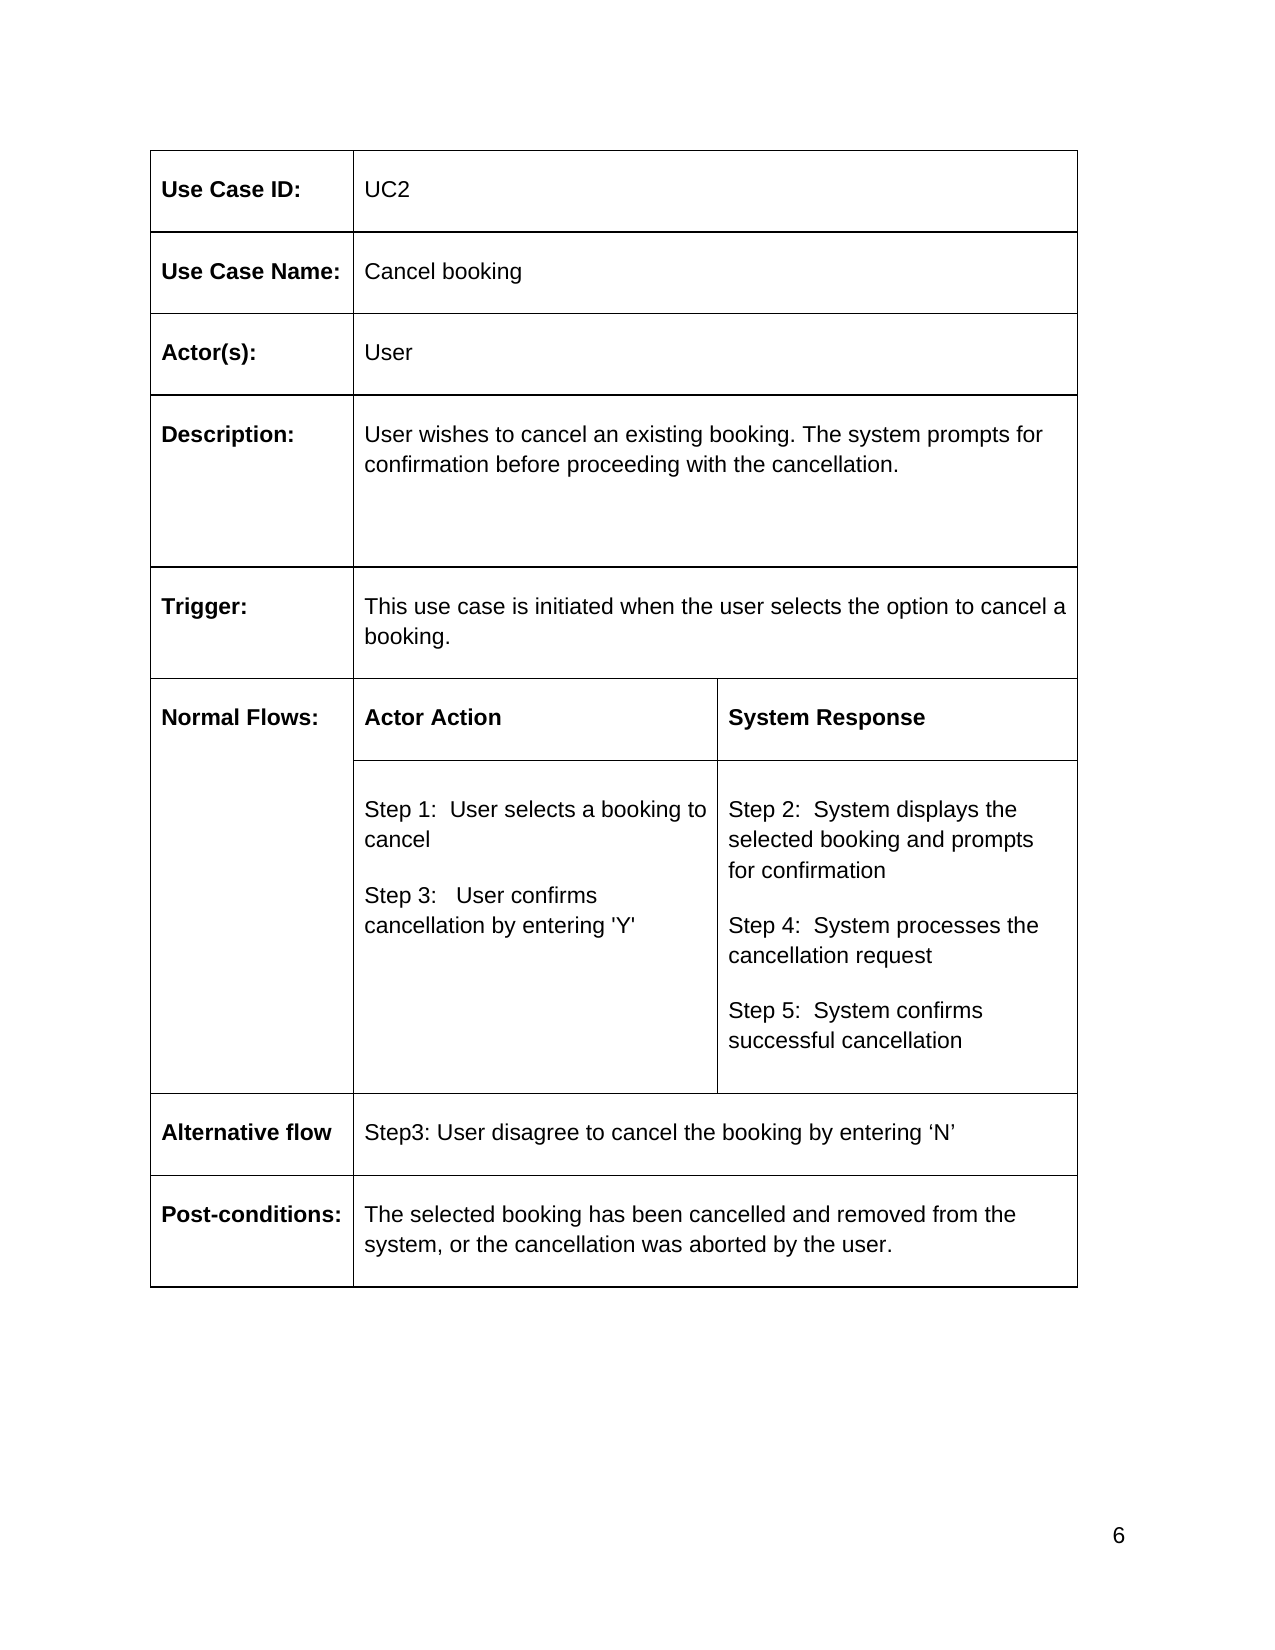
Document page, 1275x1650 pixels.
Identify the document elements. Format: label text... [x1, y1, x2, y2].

table_cell Step 1: User selects a booking to cancel Step 3: User confirms cancellation by entering 'Y' [354, 761, 717, 1093]
table_cell Trigger: [151, 568, 353, 678]
table_cell Actor Action [354, 679, 717, 759]
table_cell The selected booking has been cancelled and removed from the system, or the cancellation was aborted by the user. [354, 1176, 1077, 1286]
table_cell Alternative flow [151, 1094, 353, 1174]
table_cell Step3: User disagree to cancel the booking by entering ‘N’ [354, 1094, 1077, 1174]
table_header Use Case ID: [151, 151, 353, 231]
table_header UC2 [354, 151, 1077, 231]
table_cell Actor(s): [151, 314, 353, 394]
table_cell Post-conditions: [151, 1176, 353, 1286]
table_cell Description: [151, 396, 353, 566]
table_cell Use Case Name: [151, 233, 353, 313]
table_cell Normal Flows: [151, 679, 353, 1093]
table_cell User wishes to cancel an existing booking. The system prompts for confirmation before proceeding with the cancellation. [354, 396, 1077, 566]
table_cell System Response [718, 679, 1077, 759]
table_cell User [354, 314, 1077, 394]
table_cell Cancel booking [354, 233, 1077, 313]
table_cell This use case is initiated when the user selects the option to cancel a booking. [354, 568, 1077, 678]
table_cell Step 2: System displays the selected booking and prompts for confirmation Step 4: System processes the cancellation request Step 5: System confirms successful cancellation [718, 761, 1077, 1093]
